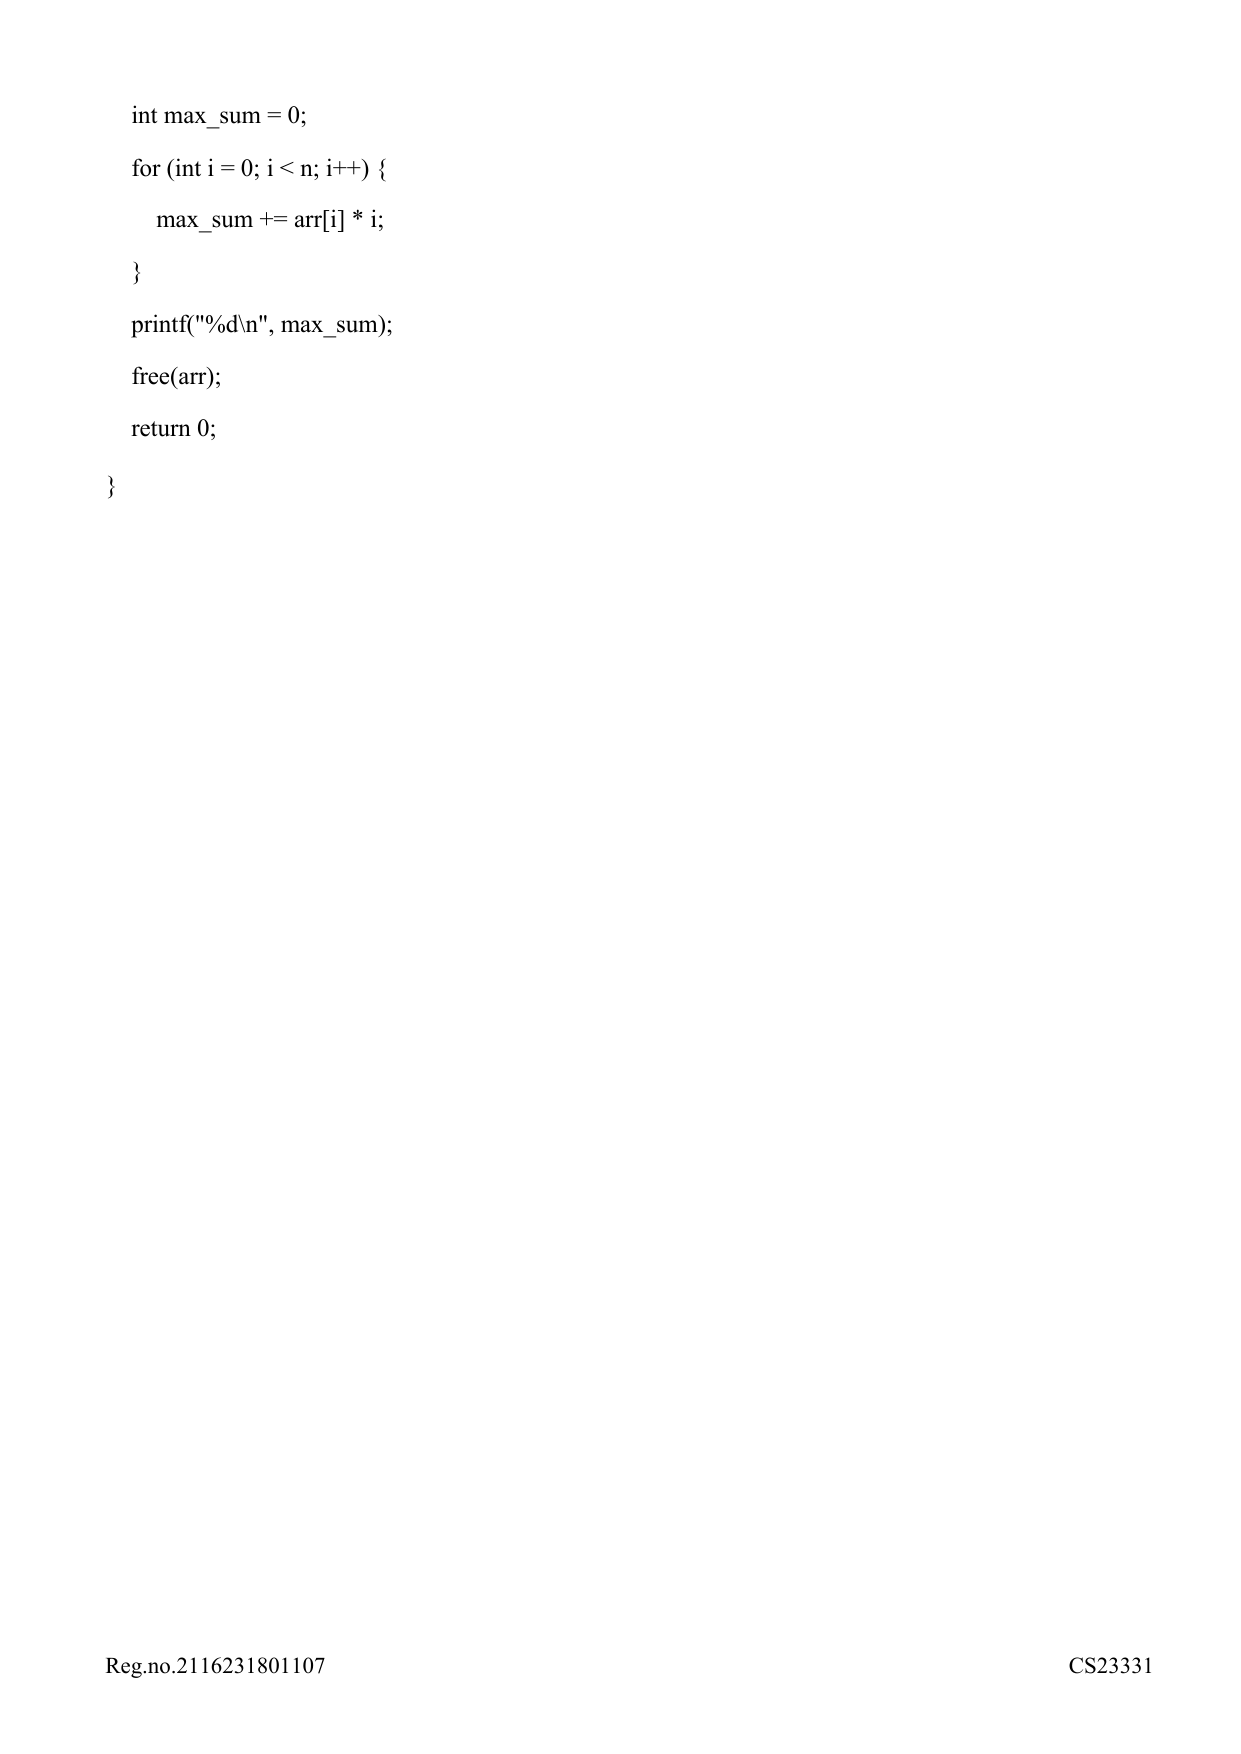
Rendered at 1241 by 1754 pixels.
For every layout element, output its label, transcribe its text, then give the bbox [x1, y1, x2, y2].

text for (int i = 0; i < n; i++) { max_sum += arr[i] * i; [131, 154, 393, 233]
text } [131, 257, 1155, 285]
text } [106, 471, 1155, 499]
text return 0; [131, 414, 1155, 442]
text printf("%d\n", max_sum); free(arr); [131, 310, 393, 390]
text int max_sum = 0; [131, 101, 1155, 128]
